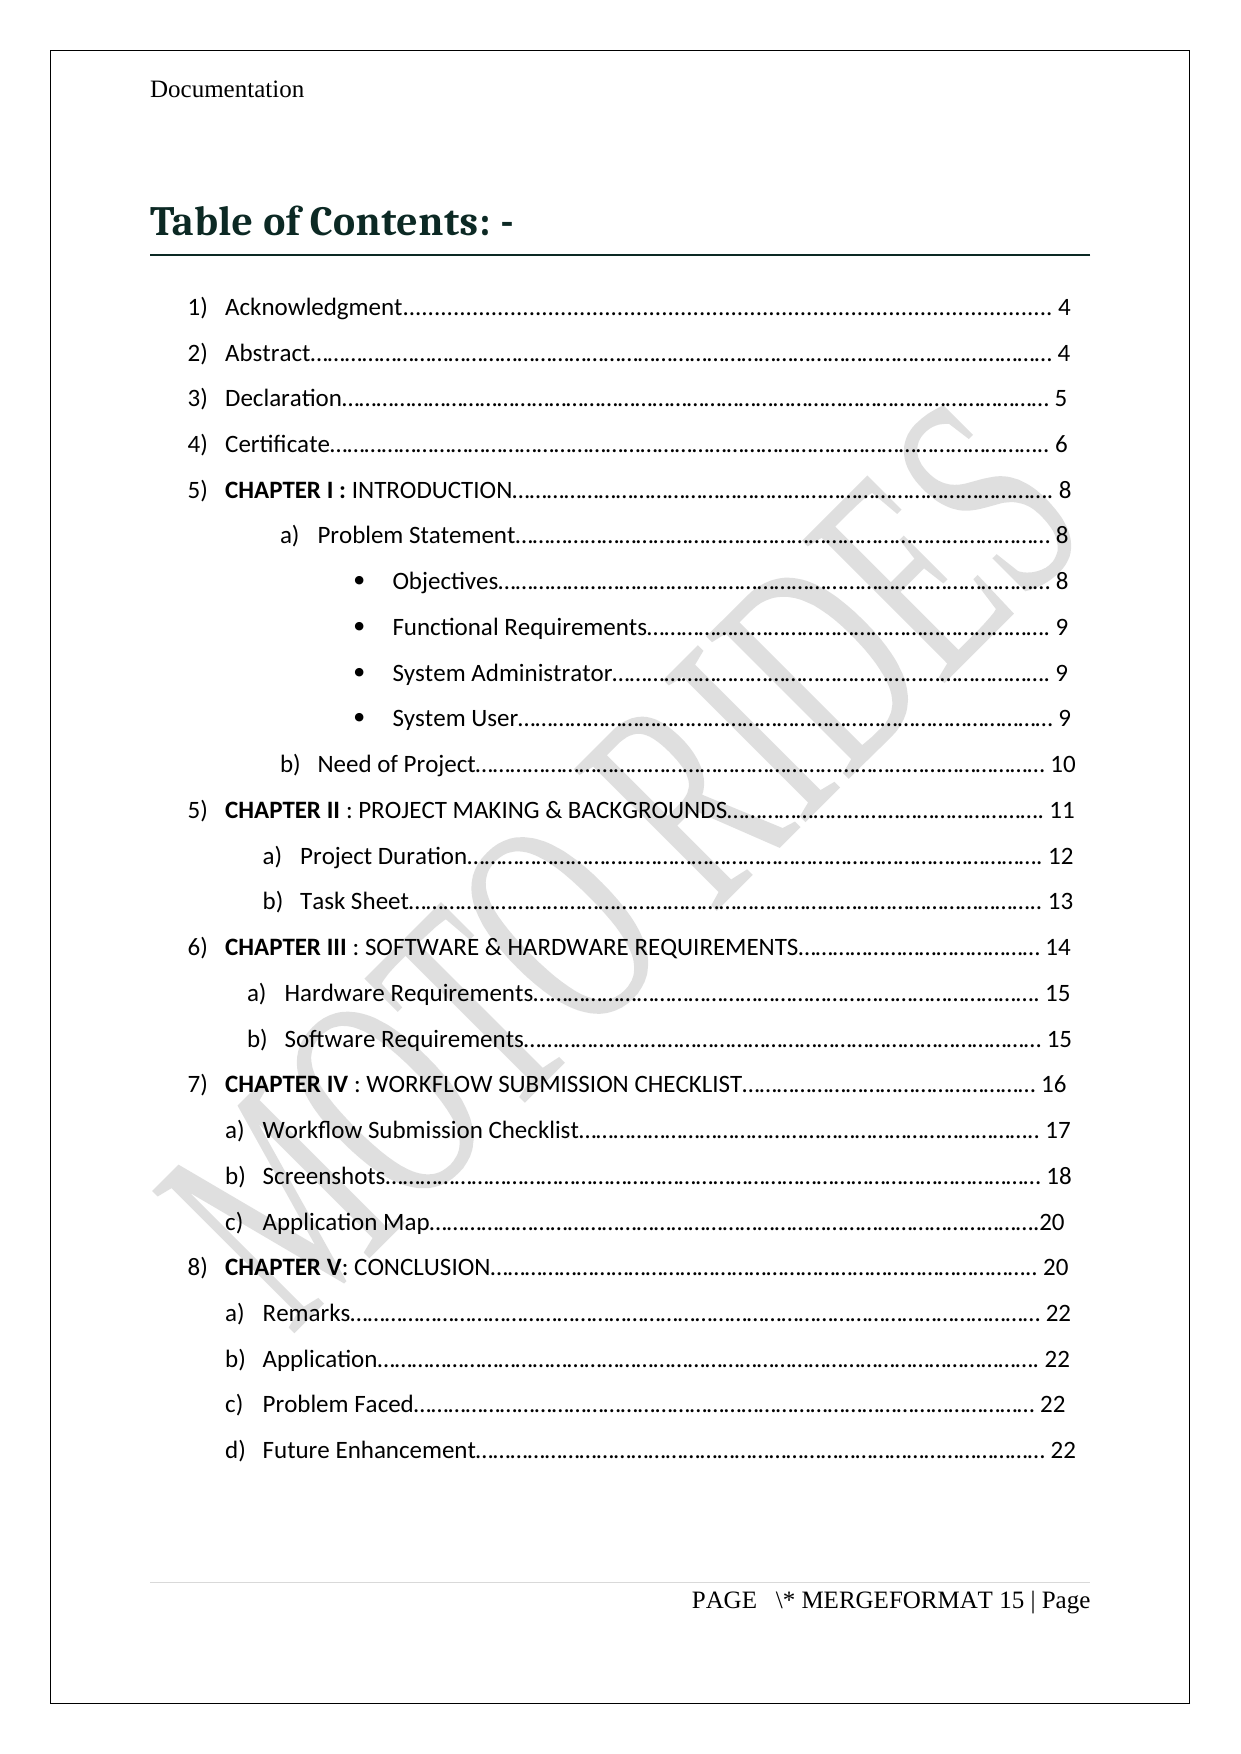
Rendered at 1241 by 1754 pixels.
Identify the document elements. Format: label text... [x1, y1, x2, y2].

list Certificate…………………………………………………………………………………………………………….. 6 [187, 428, 1090, 459]
list Hardware Requirements……………………………………………………………………………. 15 [247, 977, 1090, 1007]
list Project Duration………………………………………………………………………………………. 12 [262, 840, 1090, 870]
list Remarks………………………………………………………………………………………………………… 22 [225, 1297, 1090, 1328]
list Application Map…………………………………………………………………………………………….20 [225, 1206, 1090, 1236]
list Need of Project……………………………………………………………………………………… 10 [280, 748, 1090, 779]
list Problem Faced……………………………………………………………………………………………… 22 [225, 1388, 1090, 1419]
list Functional Requirements……………………………………………………………. 9 [355, 611, 1090, 642]
list CHAPTER IV : WORKFLOW SUBMISSION CHECKLIST…………………………………………… 16 [187, 1068, 1090, 1099]
list Problem Statement………………………………………………………………………………… 8 [280, 520, 1090, 550]
list CHAPTER III : SOFTWARE & HARDWARE REQUIREMENTS…………………………………… 14 [187, 931, 1090, 962]
list CHAPTER I : INTRODUCTION…………………………………………………………………………………. 8 [187, 474, 1090, 504]
list CHAPTER II : PROJECT MAKING & BACKGROUNDS………………………………………………. 11 [187, 794, 1090, 824]
title Table of Contents: - [150, 198, 1090, 254]
list Screenshots…………………………………………………………………………………………………… 18 [225, 1160, 1090, 1190]
list Abstract………………………………………………………………………………………………………………… 4 [187, 337, 1090, 367]
list Software Requirements……………………………………………………………………………… 15 [247, 1023, 1090, 1053]
list Workflow Submission Checklist…………………………………………………………………….. 17 [225, 1114, 1090, 1145]
list Task Sheet……………………………………………………………………………………………….. 13 [262, 886, 1090, 916]
list Objectives…………………………………………………………………………………… 8 [355, 565, 1090, 596]
list Application……………………………………………………………………………………………………. 22 [225, 1343, 1090, 1373]
list Future Enhancement……………………………………………………………………………………… 22 [225, 1434, 1090, 1465]
list Declaration…………………………………………………………………………………………………………… 5 [187, 382, 1090, 413]
list System User………………………………………………………………………………… 9 [355, 703, 1090, 733]
list CHAPTER V: CONCLUSION………………………………………………………………………………….. 20 [187, 1251, 1090, 1282]
list Acknowledgment....................................................................................................... 4 [187, 291, 1090, 322]
list System Administrator…………………………………………………………………. 9 [355, 657, 1090, 687]
